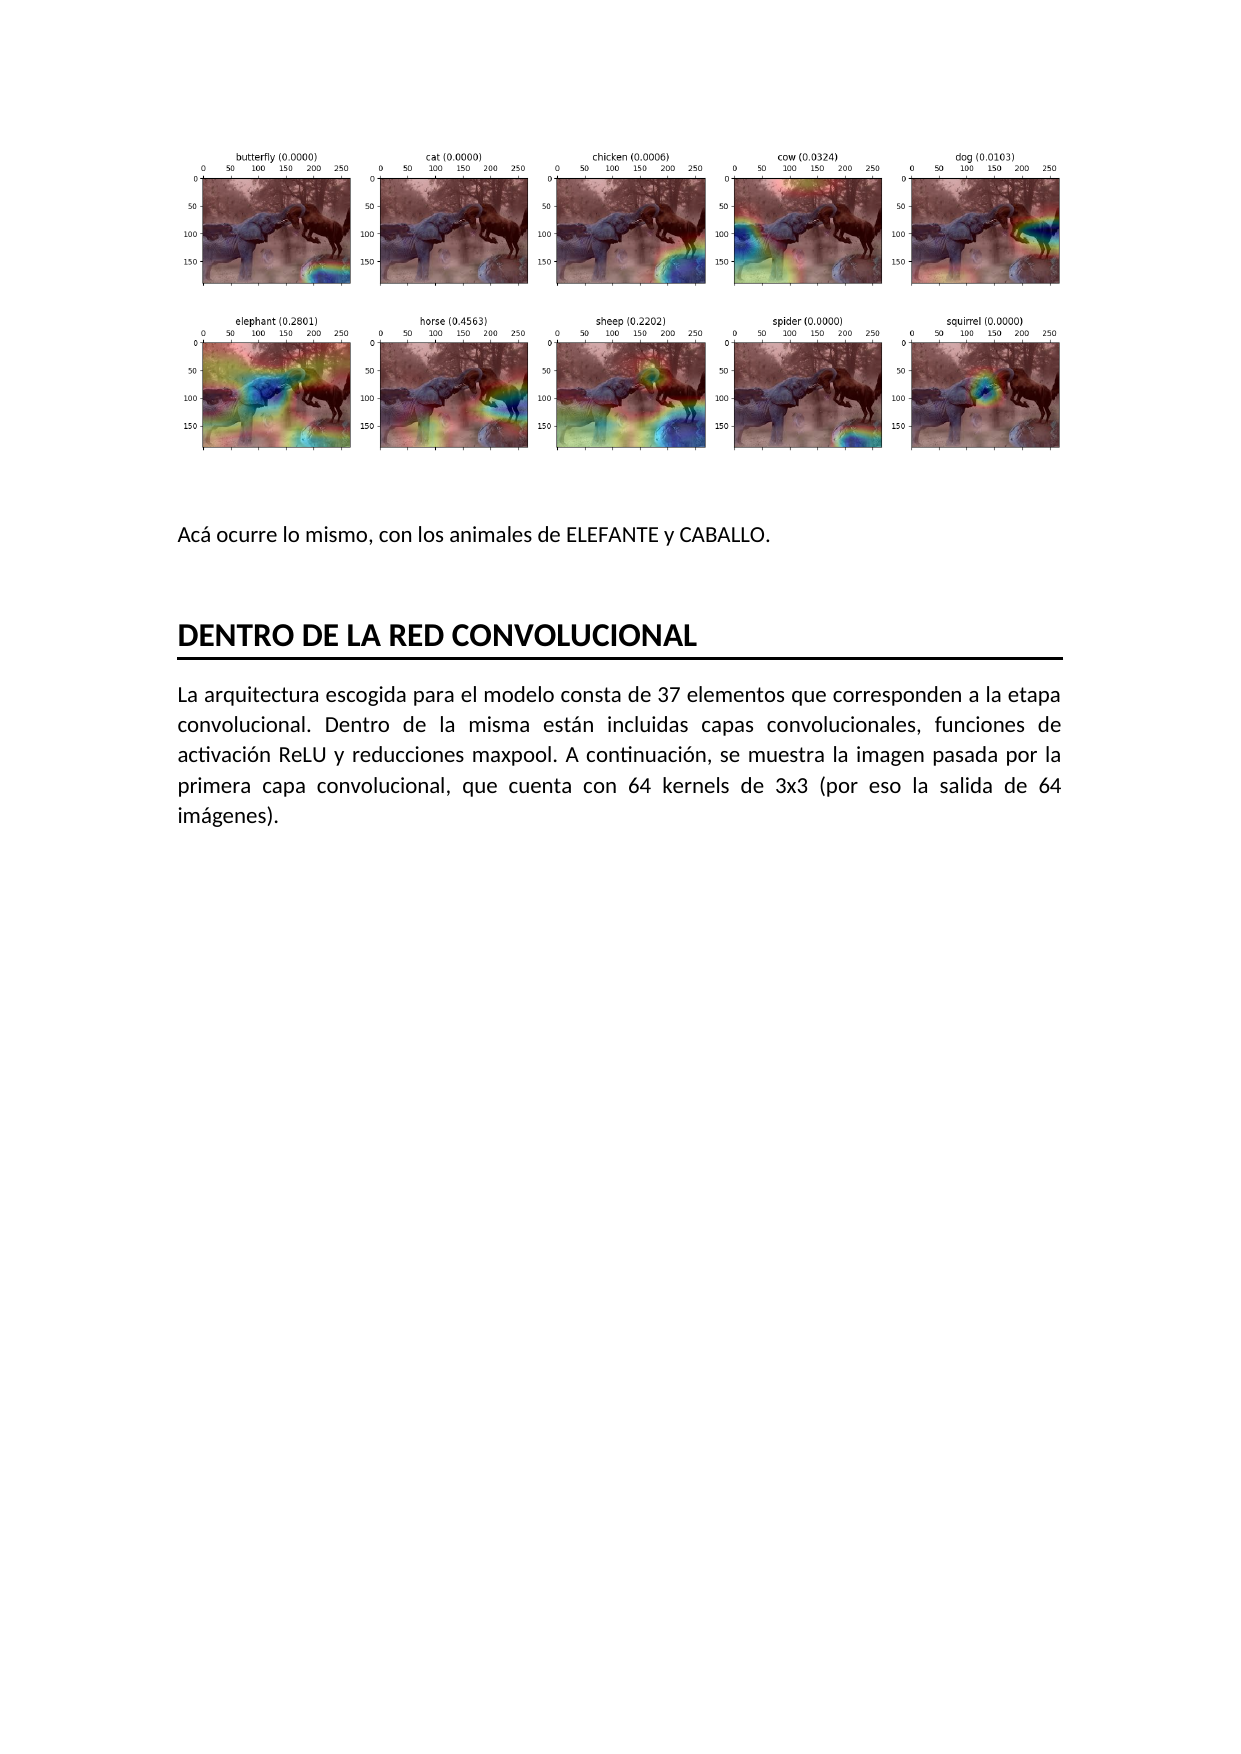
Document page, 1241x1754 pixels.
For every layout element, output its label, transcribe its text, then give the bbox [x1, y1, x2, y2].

text Acá ocurre lo mismo, con los animales de ELEFANTE y CABALLO. [177, 521, 1063, 548]
picture [177, 147, 1063, 455]
text La arquitectura escogida para el modelo consta de 37 elementos que corresponden a la etapa convolucional. Dentro de la misma están incluidas capas convolucionales, funciones de activación ReLU y reducciones maxpool. A continuación, se muestra la imagen pasada por la primera capa convolucional, que cuenta con 64 kernels de 3x3 (por eso la salida de 64 imágenes). [177, 680, 1063, 829]
text DENTRO DE LA RED CONVOLUCIONAL [177, 614, 1063, 657]
